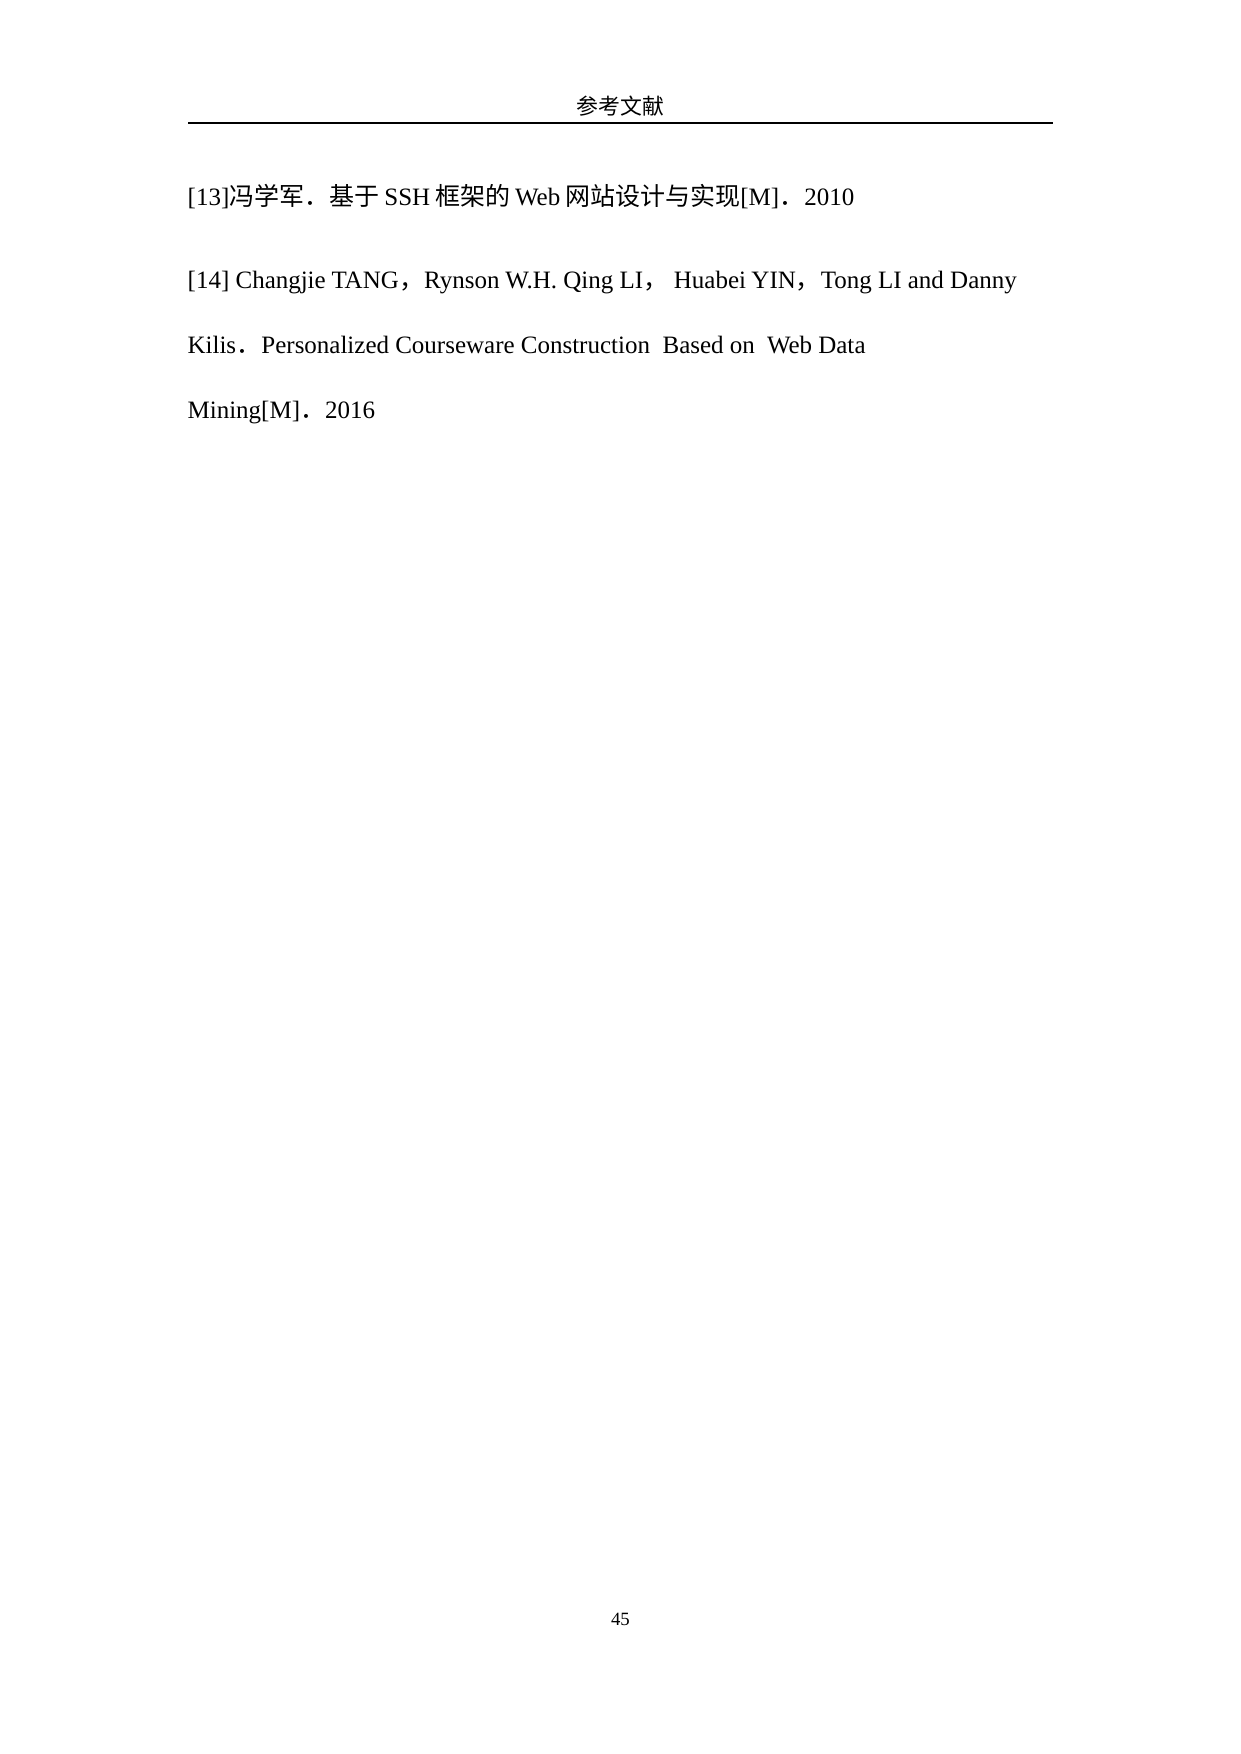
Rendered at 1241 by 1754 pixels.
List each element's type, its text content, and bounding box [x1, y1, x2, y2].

text [14] Changjie TANG，Rynson W.H. Qing LI， Huabei YIN，Tong LI and Danny Kilis．Personalized Courseware Construction Based on Web Data Mining[M]．2016 [187, 245, 1053, 440]
text [13]冯学军．基于SSH框架的Web网站设计与实现[M]．2010 [187, 162, 1053, 227]
